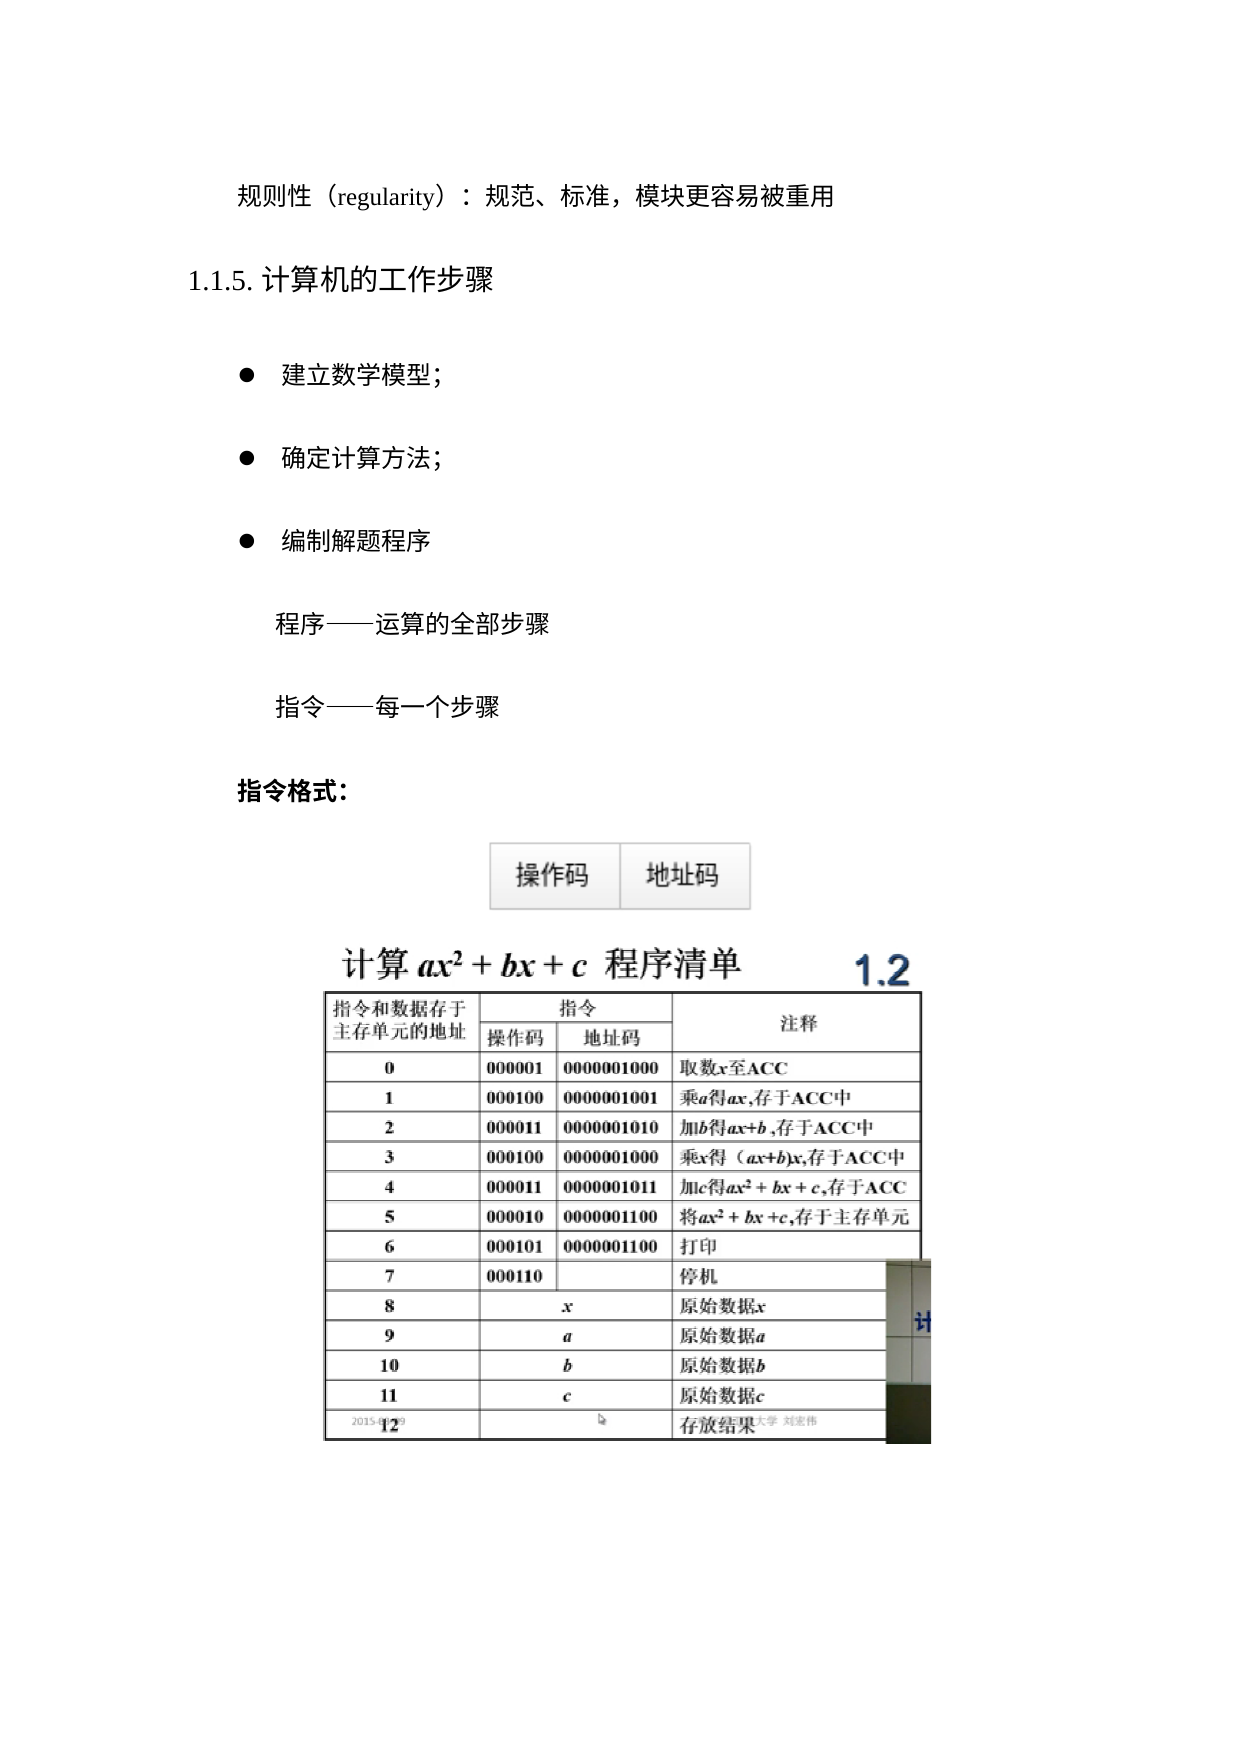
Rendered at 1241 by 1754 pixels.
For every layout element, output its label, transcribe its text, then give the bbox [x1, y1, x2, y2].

text 程序——运算的全部步骤 [225, 590, 1053, 655]
list 确定计算方法； [237, 424, 1053, 489]
text 规则性（regularity）：规范、标准，模块更容易被重用 [187, 162, 1053, 227]
text 指令——每一个步骤 [225, 673, 1053, 738]
text 指令格式： [187, 757, 1053, 822]
list 编制解题程序 [237, 507, 1053, 572]
picture [309, 937, 932, 1444]
subtitle 计算机的工作步骤 [187, 245, 1053, 310]
list 建立数学模型； [237, 341, 1053, 406]
